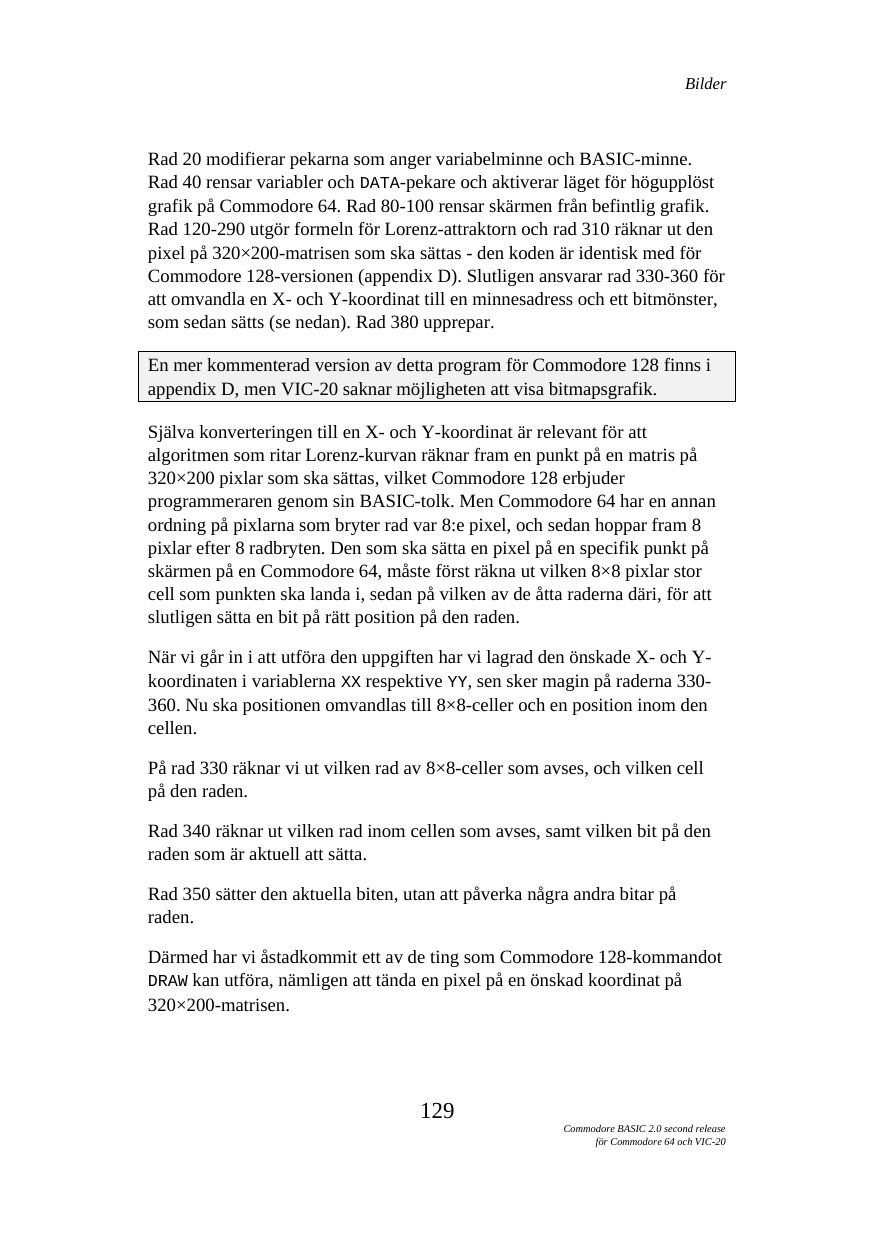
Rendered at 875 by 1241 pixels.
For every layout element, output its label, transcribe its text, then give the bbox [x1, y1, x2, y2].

text Själva konverteringen till en X- och Y-koordinat är relevant för att algoritmen som ritar Lorenz-kurvan räknar fram en punkt på en matris på 320×200 pixlar som ska sättas, vilket Commodore 128 erbjuder programmeraren genom sin BASIC-tolk. Men Commodore 64 har en annan ordning på pixlarna som bryter rad var 8:e pixel, och sedan hoppar fram 8 pixlar efter 8 radbryten. Den som ska sätta en pixel på en specifik punkt på skärmen på en Commodore 64, måste först räkna ut vilken 8×8 pixlar stor cell som punkten ska landa i, sedan på vilken av de åtta raderna däri, för att slutligen sätta en bit på rätt position på den raden. [148, 421, 726, 628]
text Rad 350 sätter den aktuella biten, utan att påverka några andra bitar på raden. [148, 883, 726, 928]
text En mer kommenterad version av detta program för Commodore 128 finns i appendix D, men VIC-20 saknar möjligheten att visa bitmapsgrafik. [139, 352, 735, 401]
text Rad 20 modifierar pekarna som anger variabelminne och BASIC-minne. Rad 40 rensar variabler och DATA-pekare och aktiverar läget för högupplöst grafik på Commodore 64. Rad 80-100 rensar skärmen från befintlig grafik. Rad 120-290 utgör formeln för Lorenz-attraktorn och rad 310 räknar ut den pixel på 320×200-matrisen som ska sättas - den koden är identisk med för Commodore 128-versionen (appendix D). Slutligen ansvarar rad 330-360 för att omvandla en X- och Y-koordinat till en minnesadress och ett bitmönster, som sedan sätts (se nedan). Rad 380 upprepar. [148, 148, 726, 333]
text På rad 330 räknar vi ut vilken rad av 8×8-celler som avses, och vilken cell på den raden. [148, 757, 726, 802]
text Därmed har vi åstadkommit ett av de ting som Commodore 128-kommandot DRAW kan utföra, nämligen att tända en pixel på en önskad koordinat på 320×200-matrisen. [148, 946, 726, 1015]
text När vi går in i att utföra den uppgiften har vi lagrad den önskade X- och Y-koordinaten i variablerna XX respektive YY, sen sker magin på raderna 330-360. Nu ska positionen omvandlas till 8×8-celler och en position inom den cellen. [148, 646, 726, 738]
text Rad 340 räknar ut vilken rad inom cellen som avses, samt vilken bit på den raden som är aktuell att sätta. [148, 820, 726, 865]
